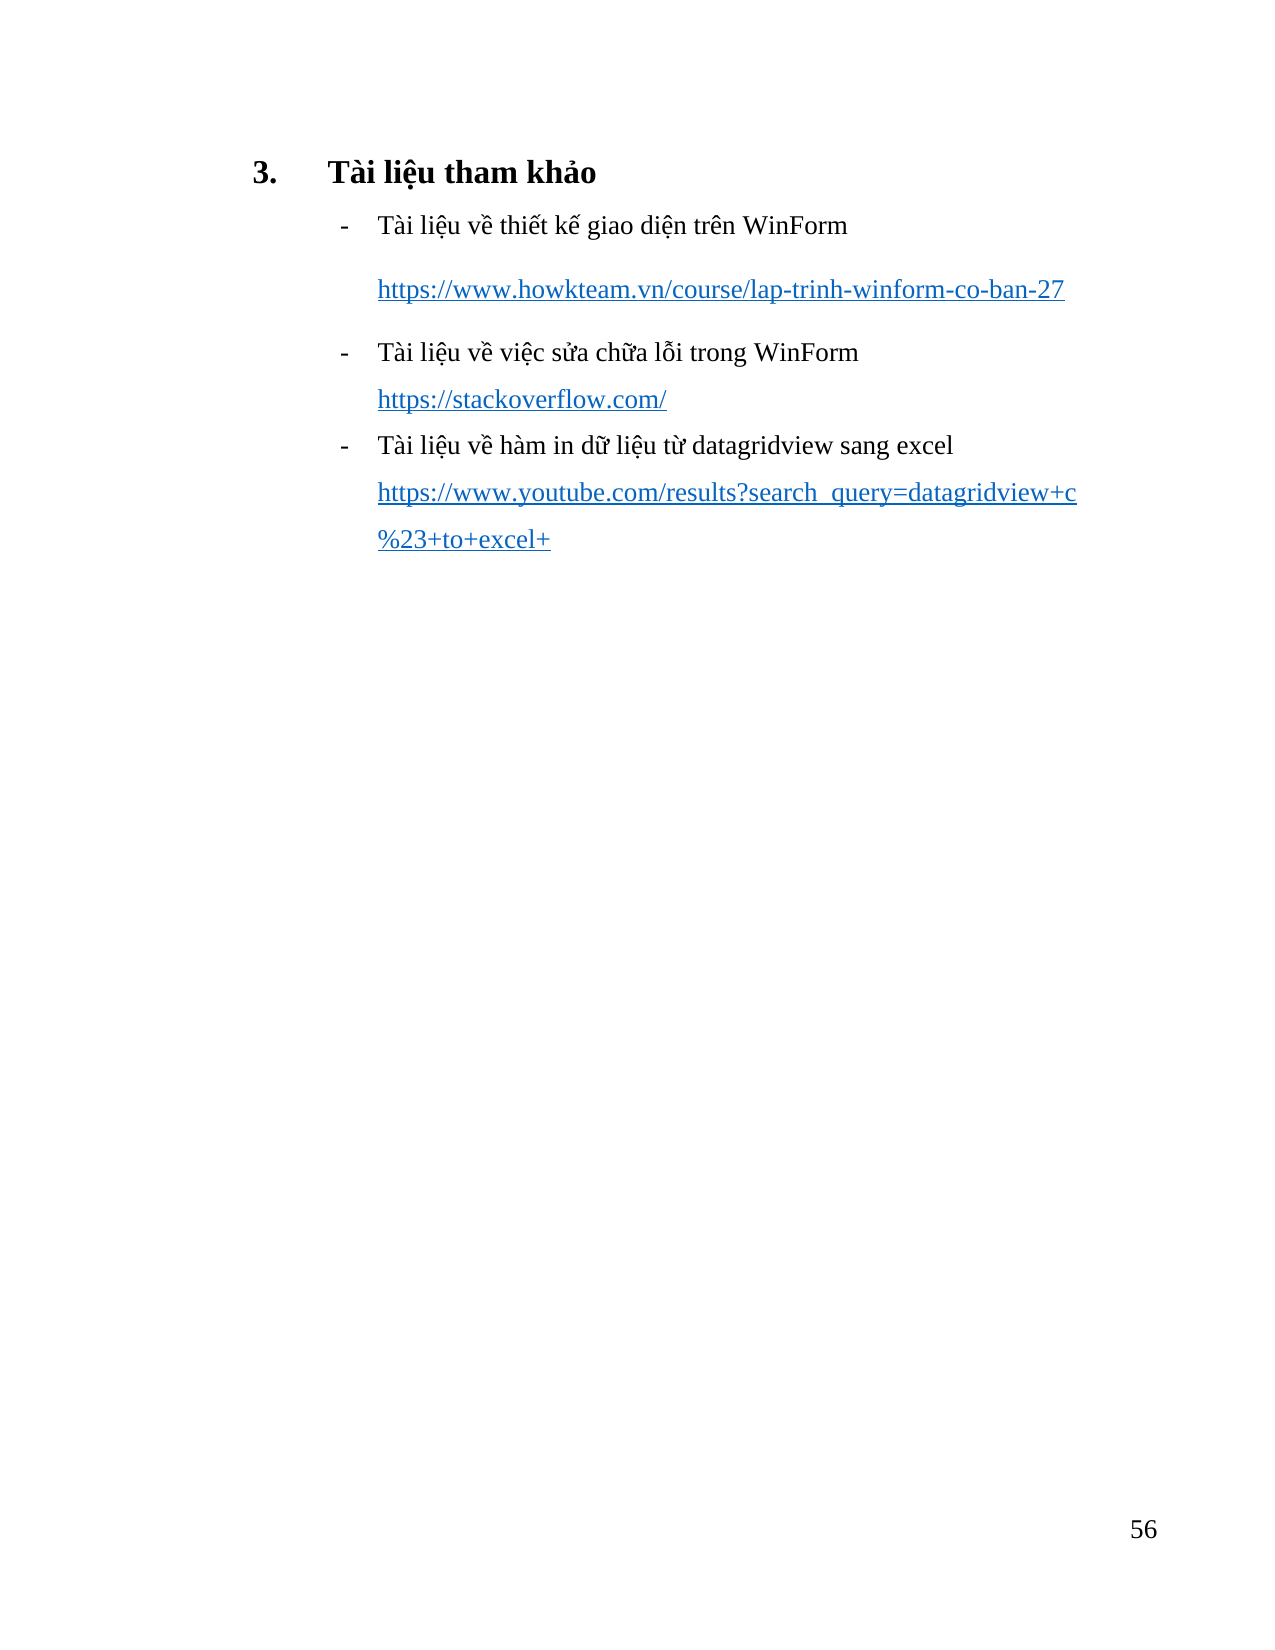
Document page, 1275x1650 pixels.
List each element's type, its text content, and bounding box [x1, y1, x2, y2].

text https://www.howkteam.vn/course/lap-trinh-winform-co-ban-27 [302, 273, 1157, 304]
list https://www.youtube.com/results?search_query=datagridview+c%23+to+excel+ [377, 476, 1157, 554]
list https://stackoverflow.com/ [377, 383, 1157, 414]
list Tài liệu về việc sửa chữa lỗi trong WinForm [340, 336, 1157, 367]
list Tài liệu về thiết kế giao diện trên WinForm [340, 209, 1157, 241]
list Tài liệu về hàm in dữ liệu từ datagridview sang excel [340, 429, 1157, 461]
subtitle Tài liệu tham khảo [252, 152, 1157, 190]
